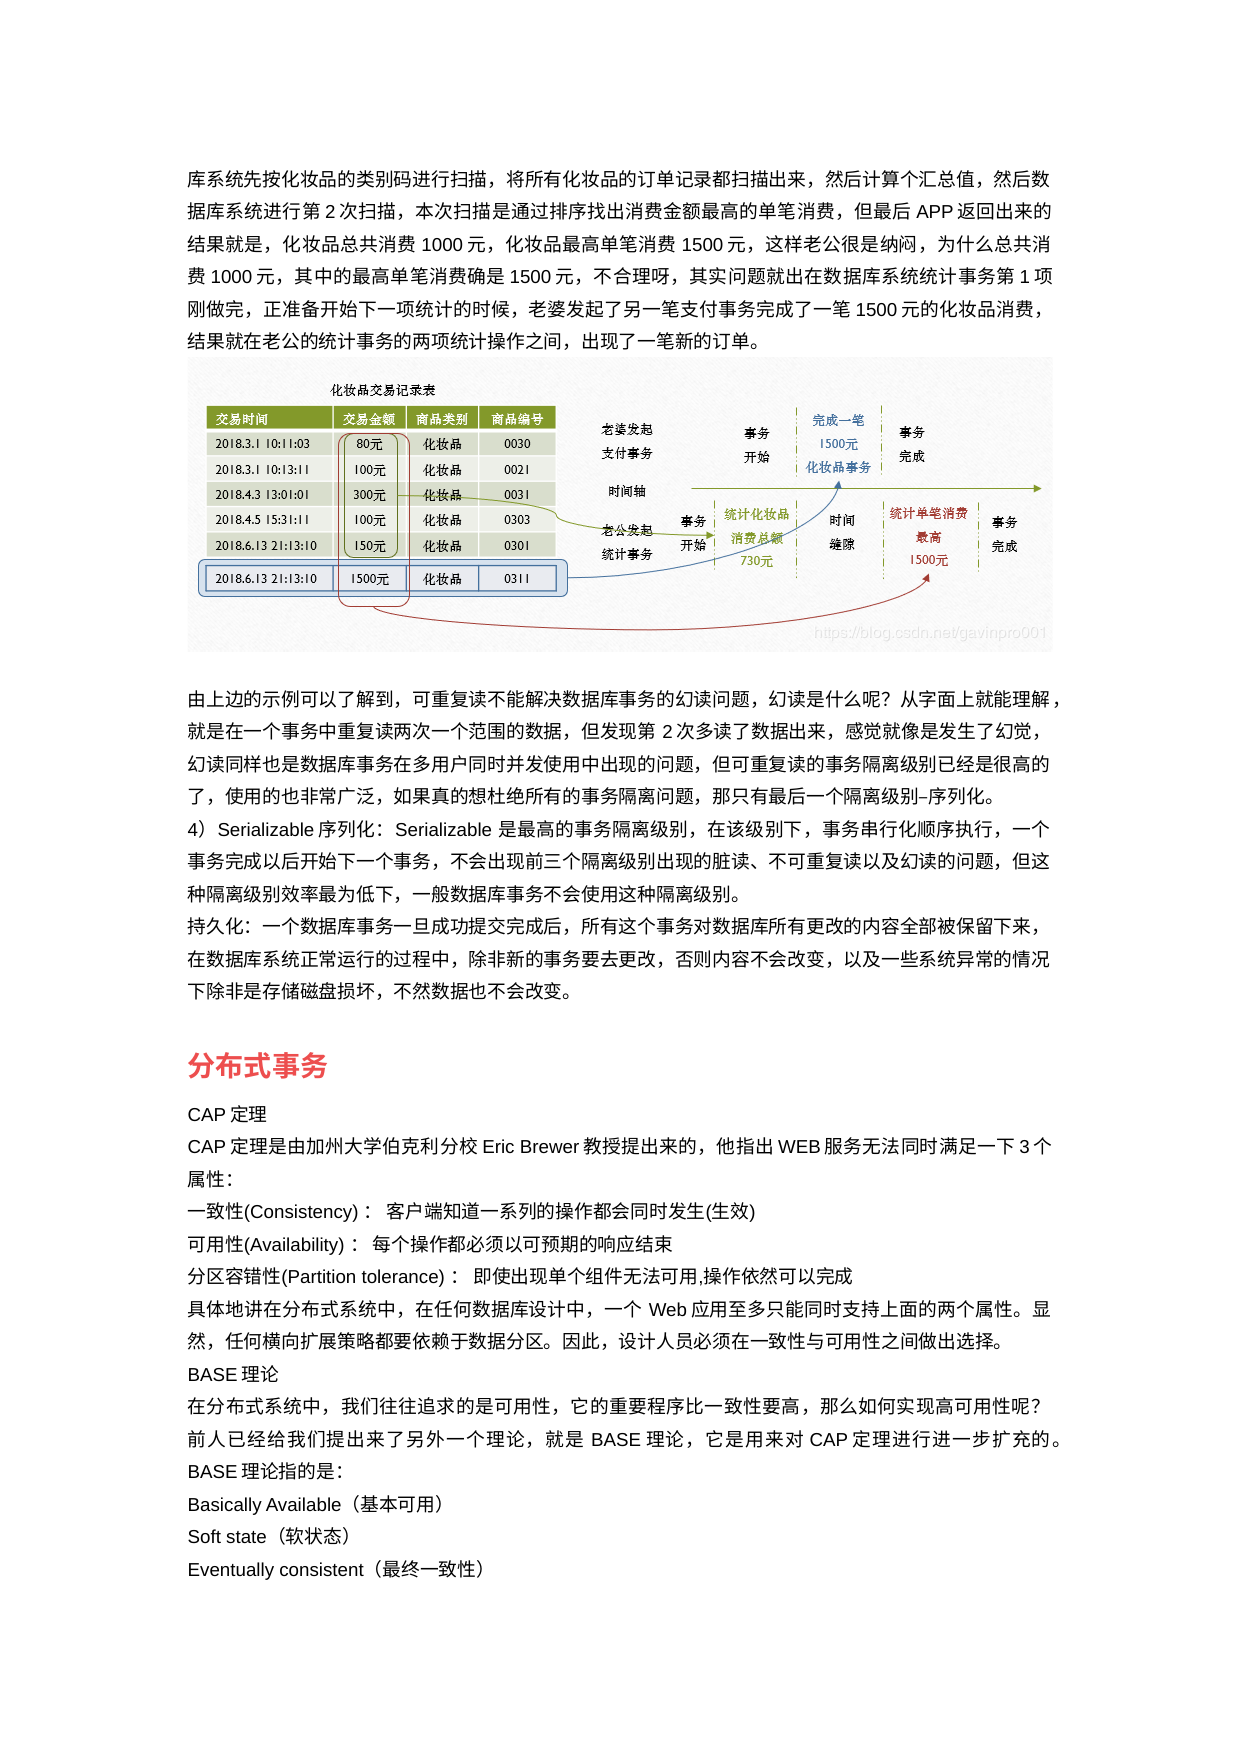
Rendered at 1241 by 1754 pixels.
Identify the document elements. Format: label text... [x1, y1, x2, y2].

text 在分布式系统中，我们往往追求的是可用性，它的重要程序比一致性要高，那么如何实现高可用性呢？ 前人已经给我们提出来了另外一个理论，就是BASE理论，它是用来对CAP定理进行进一步扩充的。BASE理论指的是： [187, 1389, 1053, 1487]
text 分区容错性(Partition tolerance) ： 即使出现单个组件无法可用,操作依然可以完成 [187, 1259, 1053, 1292]
text 4）Serializable序列化：Serializable 是最高的事务隔离级别，在该级别下，事务串行化顺序执行，一个事务完成以后开始下一个事务，不会出现前三个隔离级别出现的脏读、不可重复读以及幻读的问题，但这种隔离级别效率最为低下，一般数据库事务不会使用这种隔离级别。 [187, 812, 1053, 909]
subtitle 分布式事务 [187, 1032, 1053, 1097]
text CAP定理是由加州大学伯克利分校Eric Brewer教授提出来的，他指出WEB服务无法同时满足一下3个属性： [187, 1129, 1053, 1194]
text 具体地讲在分布式系统中，在任何数据库设计中，一个Web应用至多只能同时支持上面的两个属性。显然，任何横向扩展策略都要依赖于数据分区。因此，设计人员必须在一致性与可用性之间做出选择。 [187, 1292, 1053, 1357]
text BASE理论 [187, 1357, 1053, 1389]
text 一致性(Consistency) ： 客户端知道一系列的操作都会同时发生(生效) [187, 1194, 1053, 1227]
text Basically Available（基本可用） [187, 1487, 1053, 1519]
text 由上边的示例可以了解到，可重复读不能解决数据库事务的幻读问题，幻读是什么呢？从字面上就能理解，就是在一个事务中重复读两次一个范围的数据，但发现第2次多读了数据出来，感觉就像是发生了幻觉，幻读同样也是数据库事务在多用户同时并发使用中出现的问题，但可重复读的事务隔离级别已经是很高的了，使用的也非常广泛，如果真的想杜绝所有的事务隔离问题，那只有最后一个隔离级别–序列化。 [187, 682, 1053, 812]
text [187, 162, 1053, 357]
picture [187, 357, 1053, 652]
text Eventually consistent（最终一致性） [187, 1552, 1053, 1584]
text CAP定理 [187, 1097, 1053, 1129]
text Soft state（软状态） [187, 1519, 1053, 1552]
text 可用性(Availability) ： 每个操作都必须以可预期的响应结束 [187, 1227, 1053, 1259]
text 持久化：一个数据库事务一旦成功提交完成后，所有这个事务对数据库所有更改的内容全部被保留下来，在数据库系统正常运行的过程中，除非新的事务要去更改，否则内容不会改变，以及一些系统异常的情况下除非是存储磁盘损坏，不然数据也不会改变。 [187, 909, 1053, 1007]
